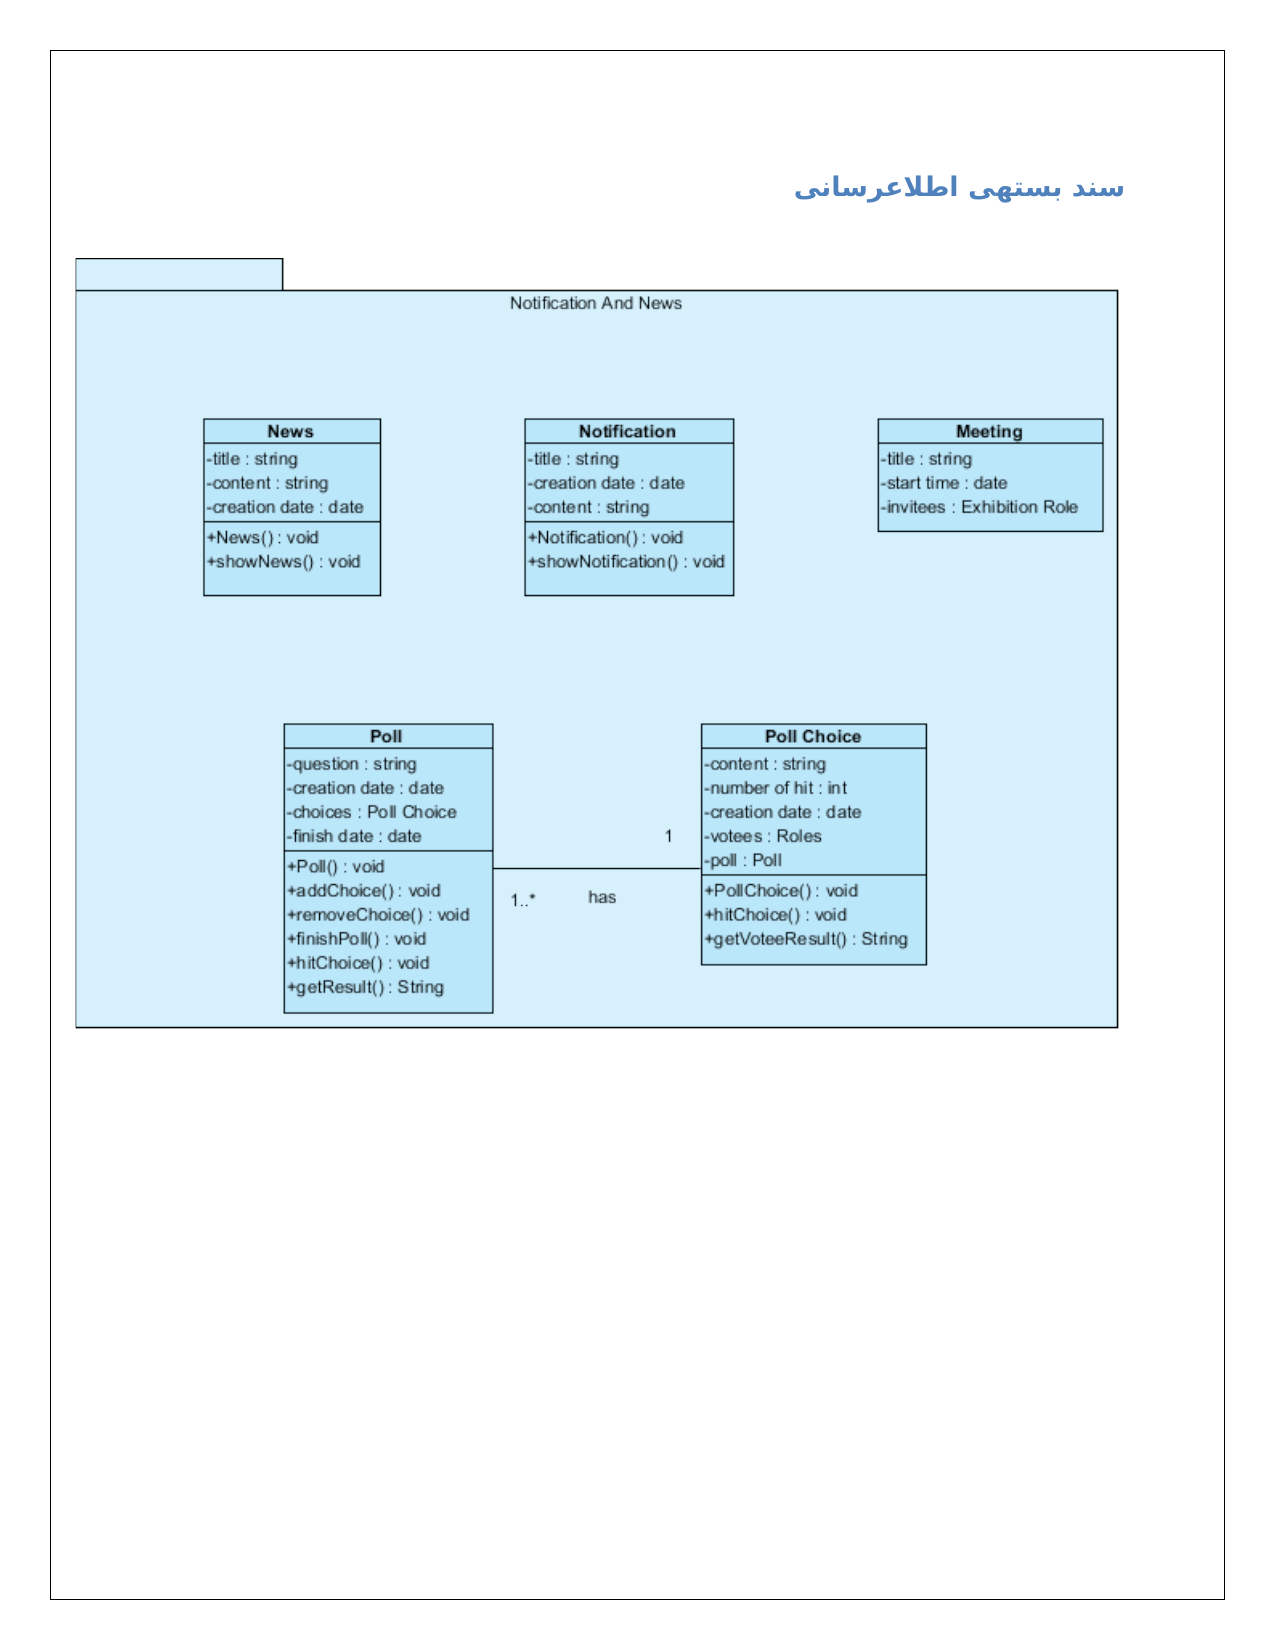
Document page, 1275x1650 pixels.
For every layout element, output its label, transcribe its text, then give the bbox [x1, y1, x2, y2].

picture [75, 258, 1125, 1035]
subtitle سند بستهی اطلاعرسانی [150, 171, 1125, 202]
